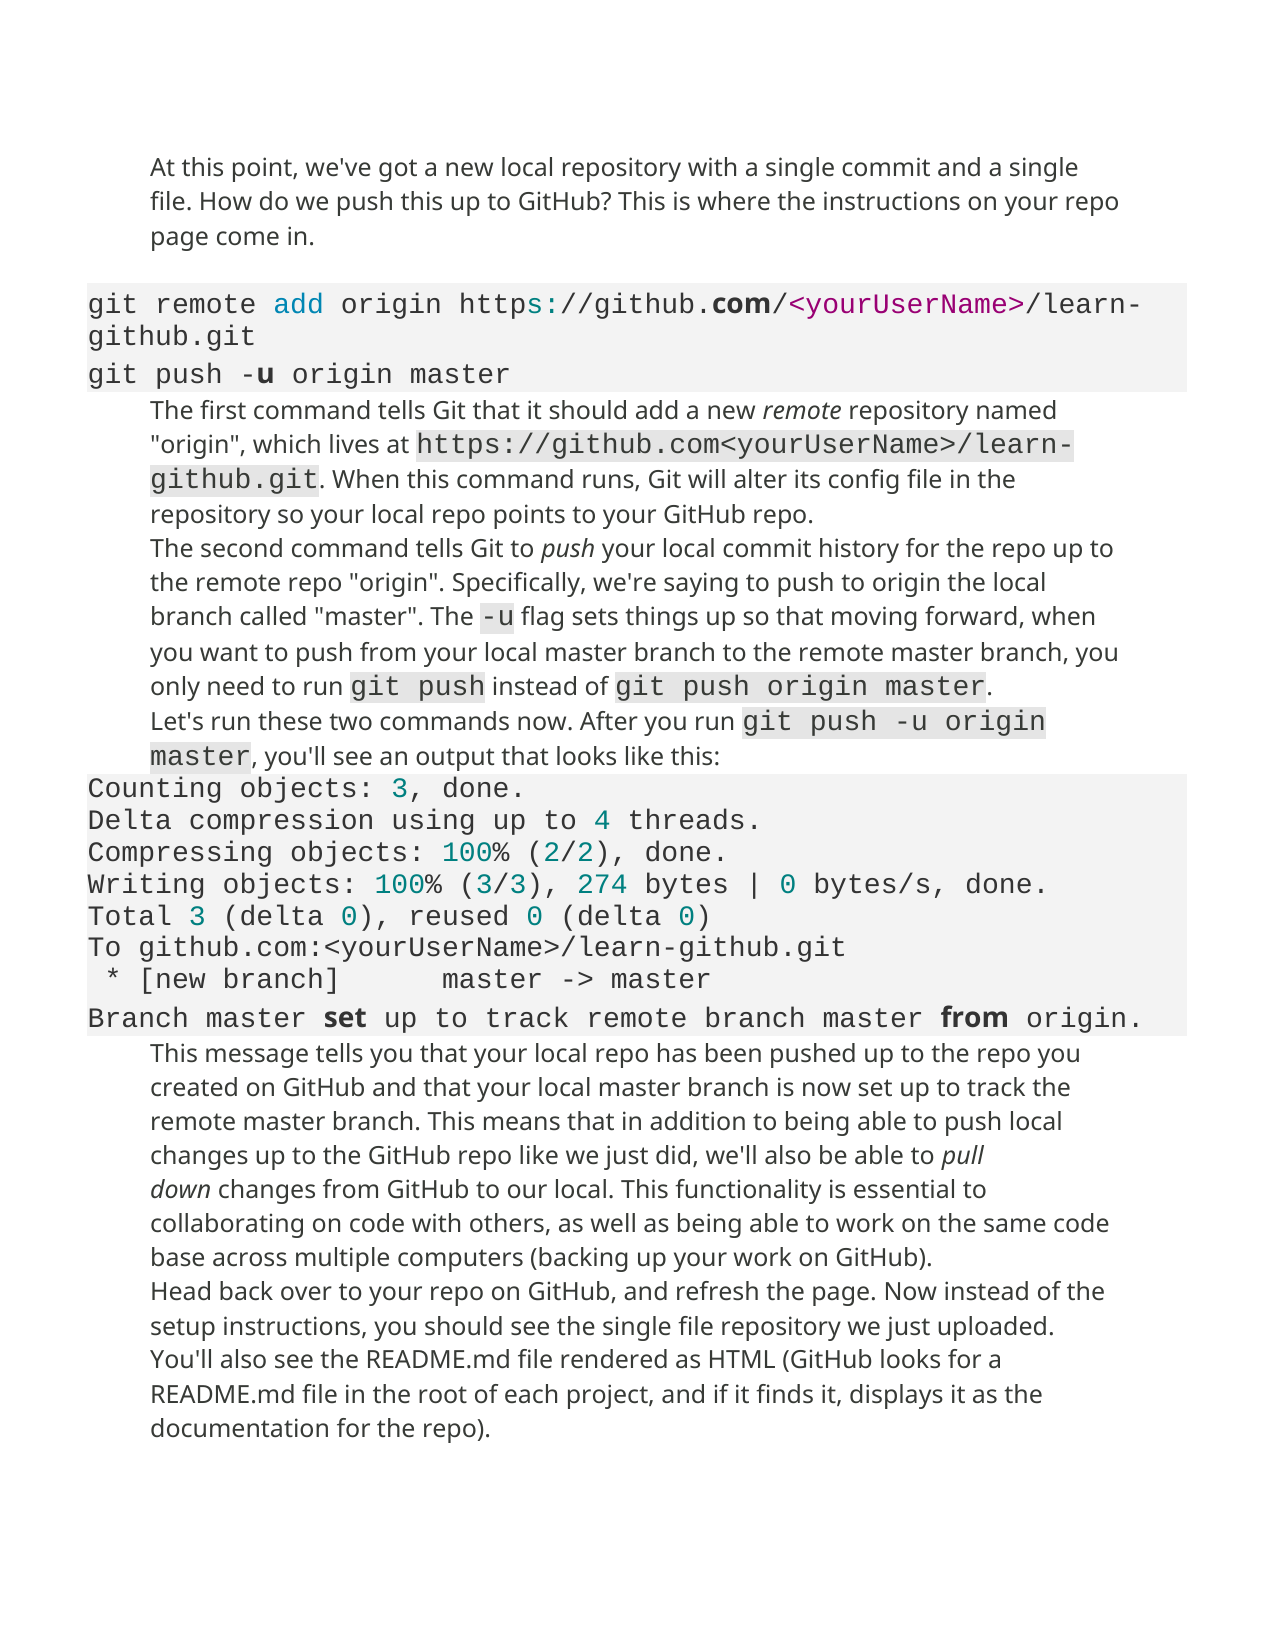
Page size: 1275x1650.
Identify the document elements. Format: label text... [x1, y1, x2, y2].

text To github.com:<yourUserName>/learn-github.git [87, 933, 1187, 965]
text Head back over to your repo on GitHub, and refresh the page. Now instead of the setup instructions, you should see the single file repository we just uploaded. You'll also see the README.md file rendered as HTML (GitHub looks for a README.md file in the root of each project, and if it finds it, displays it as the documentation for the repo). [150, 1274, 1125, 1444]
text At this point, we've got a new local repository with a single commit and a single file. How do we push this up to GitHub? This is where the instructions on your repo page come in. [150, 150, 1125, 252]
text The first command tells Git that it should add a new remote repository named "origin", which lives at https://github.com<yourUserName>/learn-github.git. When this command runs, Git will alter its config file in the repository so your local repo points to your GitHub repo. [150, 392, 1125, 531]
text Branch master set up to track remote branch master from origin. [87, 997, 1187, 1036]
text git remote add origin https://github.com/<yourUserName>/learn-github.git [87, 283, 1187, 354]
text The second command tells Git to push your local commit history for the repo up to the remote repo "origin". Specifically, we're saying to push to origin the local branch called "master". The -u flag sets things up so that moving forward, when you want to push from your local master branch to the remote master branch, you only need to run git push instead of git push origin master. [150, 531, 1125, 703]
text git push -u origin master [87, 354, 1187, 392]
text Counting objects: 3, done. [87, 774, 1187, 806]
text This message tells you that your local repo has been pushed up to the repo you created on GitHub and that your local master branch is now set up to track the remote master branch. This means that in addition to being able to push local changes up to the GitHub repo like we just did, we'll also be able to pull down changes from GitHub to our local. This functionality is essential to collaborating on code with others, as well as being able to work on the same code base across multiple computers (backing up your work on GitHub). [150, 1036, 1125, 1274]
text Let's run these two commands now. After you run git push -u origin master, you'll see an output that looks like this: [150, 703, 1125, 774]
text Compressing objects: 100% (2/2), done. [87, 838, 1187, 869]
text Delta compression using up to 4 threads. [87, 806, 1187, 838]
text Writing objects: 100% (3/3), 274 bytes | 0 bytes/s, done. [87, 869, 1187, 901]
text * [new branch] master -> master [87, 965, 1187, 997]
text Total 3 (delta 0), reused 0 (delta 0) [87, 901, 1187, 933]
